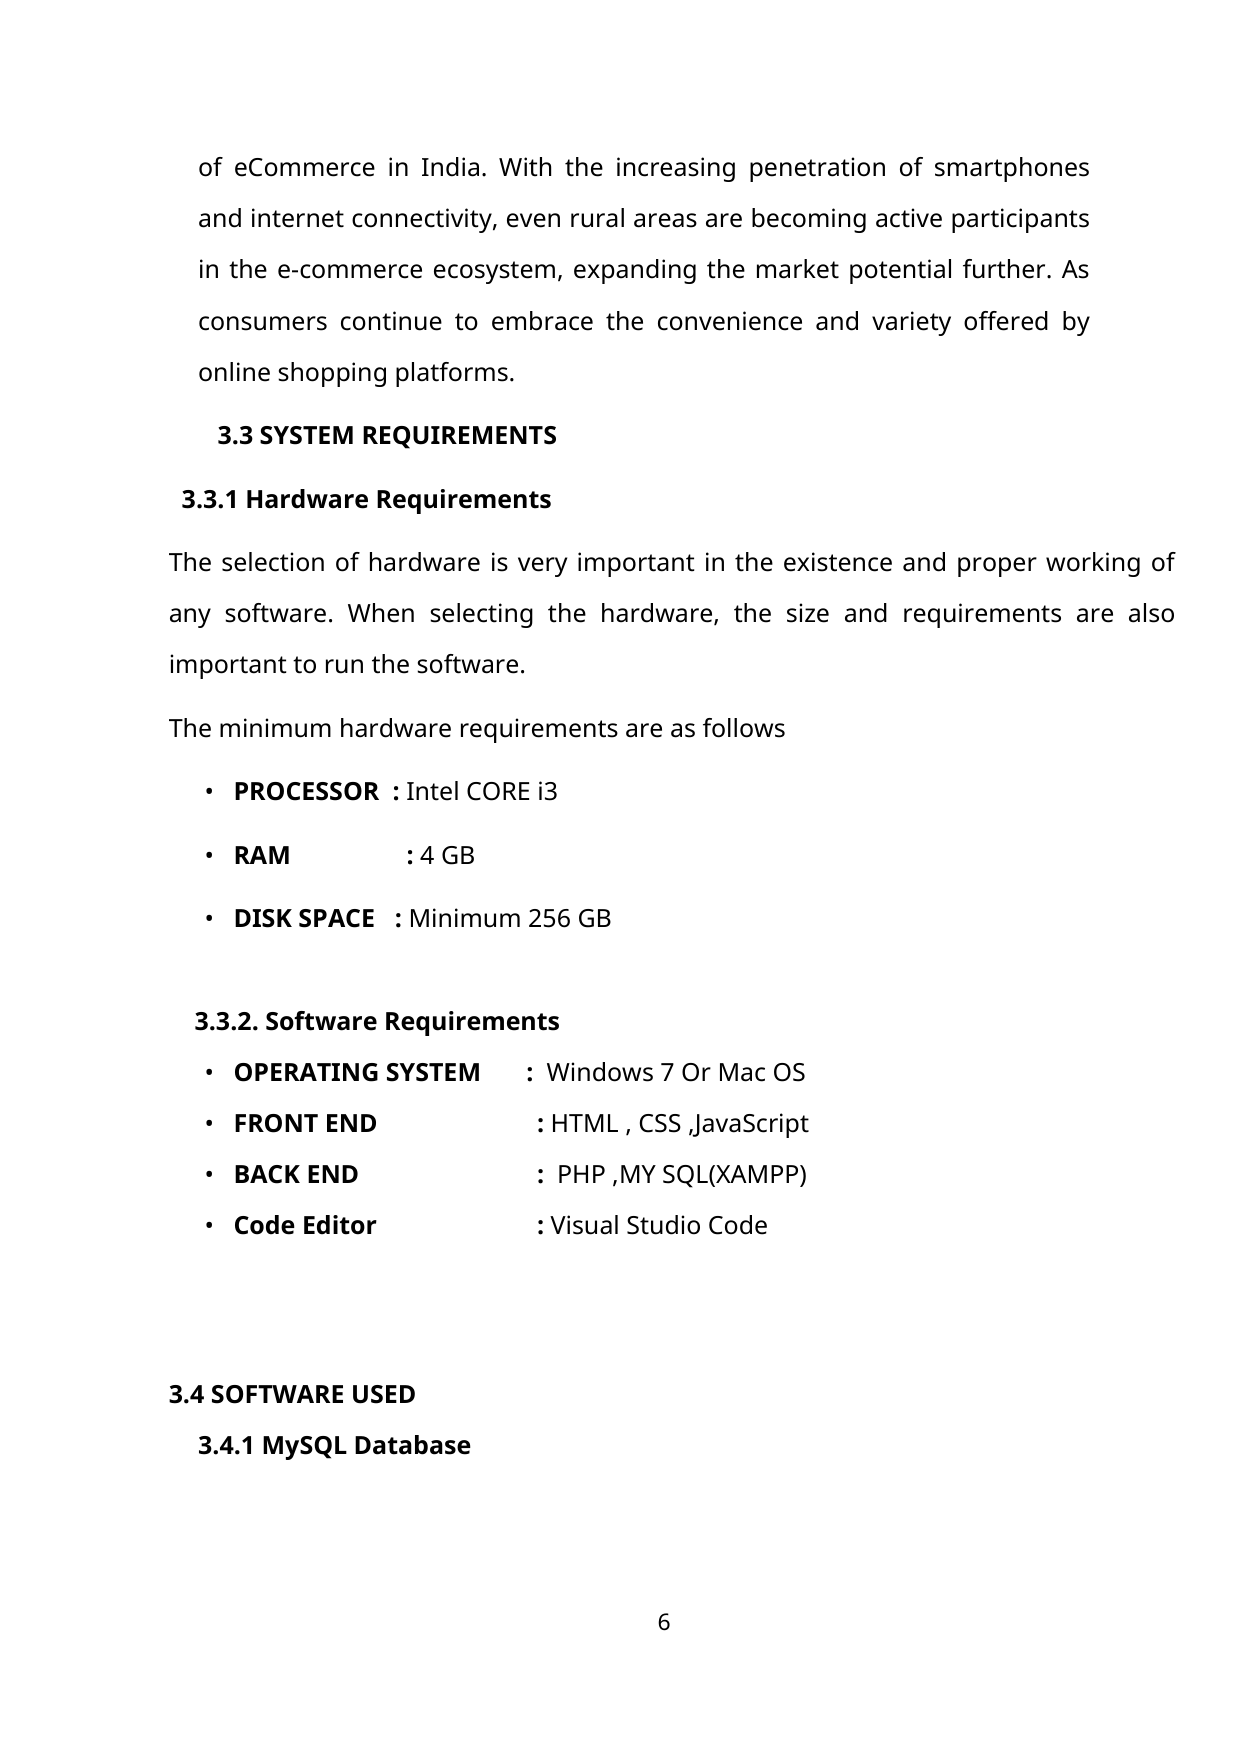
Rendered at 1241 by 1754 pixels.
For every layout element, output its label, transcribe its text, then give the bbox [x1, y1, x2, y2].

text 3.3 SYSTEM REQUIREMENTS [178, 418, 1176, 452]
text The selection of hardware is very important in the existence and proper working of any software. When selecting the hardware, the size and requirements are also important to run the software. [168, 545, 1176, 681]
text • Code Editor : Visual Studio Code [198, 1207, 1176, 1241]
text • DISK SPACE : Minimum 256 GB [198, 901, 1176, 935]
text • FRONT END : HTML , CSS ,JavaScript [198, 1105, 1176, 1139]
text • RAM : 4 GB [198, 837, 1176, 872]
text 3.4.1 MySQL Database [198, 1428, 1091, 1462]
text • OPERATING SYSTEM : Windows 7 Or Mac OS [198, 1054, 1176, 1088]
text 3.3.1 Hardware Requirements [168, 481, 1176, 515]
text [198, 150, 1091, 388]
text • BACK END : PHP ,MY SQL(XAMPP) [198, 1156, 1176, 1190]
text 3.3.2. Software Requirements [168, 1003, 1176, 1037]
text • PROCESSOR : Intel CORE i3 [198, 774, 1176, 808]
text 3.4 SOFTWARE USED [168, 1377, 1176, 1411]
text The minimum hardware requirements are as follows [168, 710, 1176, 744]
